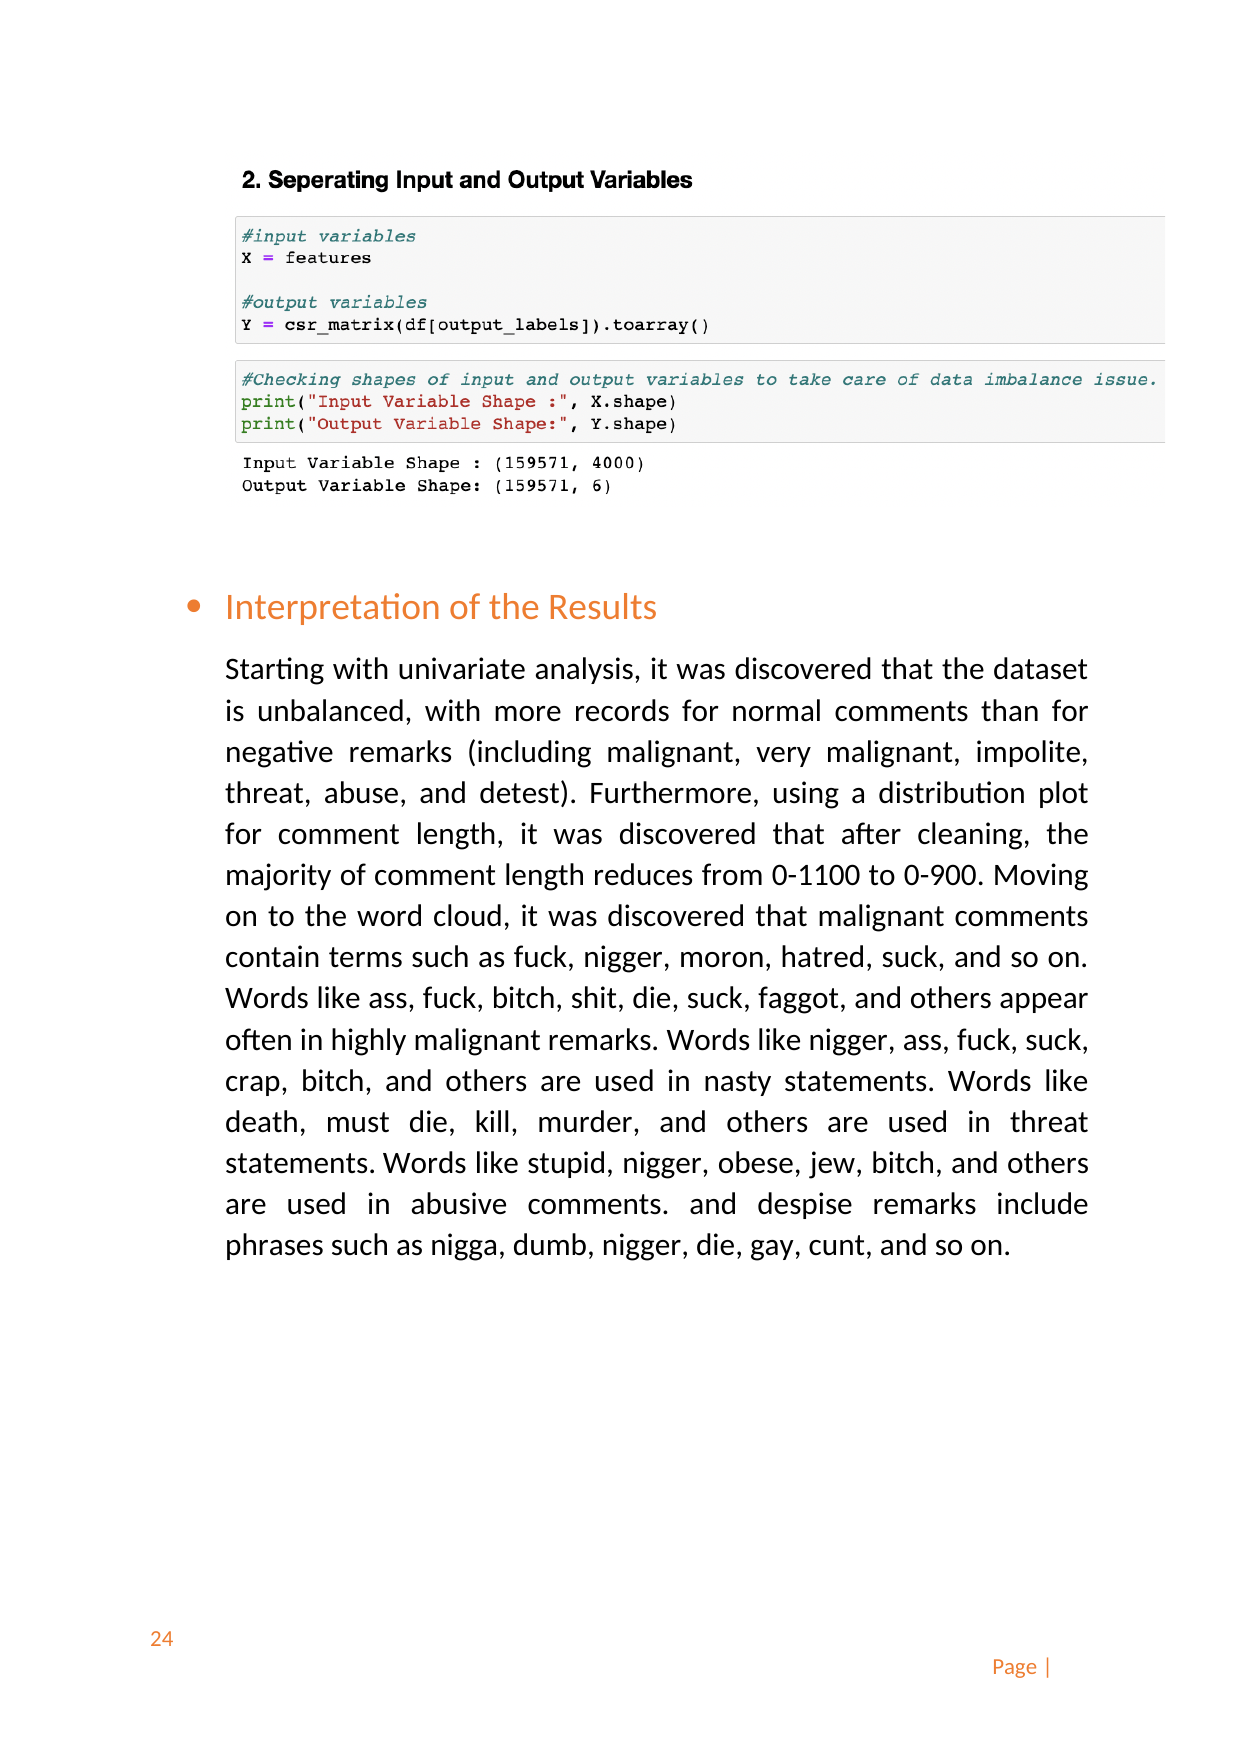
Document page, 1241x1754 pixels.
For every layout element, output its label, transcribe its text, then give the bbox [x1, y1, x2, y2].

list Interpretation of the Results [187, 583, 1090, 629]
text Starting with univariate analysis, it was discovered that the dataset is unbalanced, with more records for normal comments than for negative remarks (including malignant, very malignant, impolite, threat, abuse, and detest). Furthermore, using a distribution plot for comment length, it was discovered that after cleaning, the majority of comment length reduces from 0-1100 to 0-900. Moving on to the word cloud, it was discovered that malignant comments contain terms such as fuck, nigger, moron, hatred, suck, and so on. Words like ass, fuck, bitch, shit, die, suck, faggot, and others appear often in highly malignant remarks. Words like nigger, ass, fuck, suck, crap, bitch, and others are used in nasty statements. Words like death, must die, kill, murder, and others are used in threat statements. Words like stupid, nigger, obese, jew, bitch, and others are used in abusive comments. and despise remarks include phrases such as nigga, dumb, nigger, die, gay, cunt, and so on. [225, 649, 1090, 1264]
picture [225, 150, 1166, 507]
